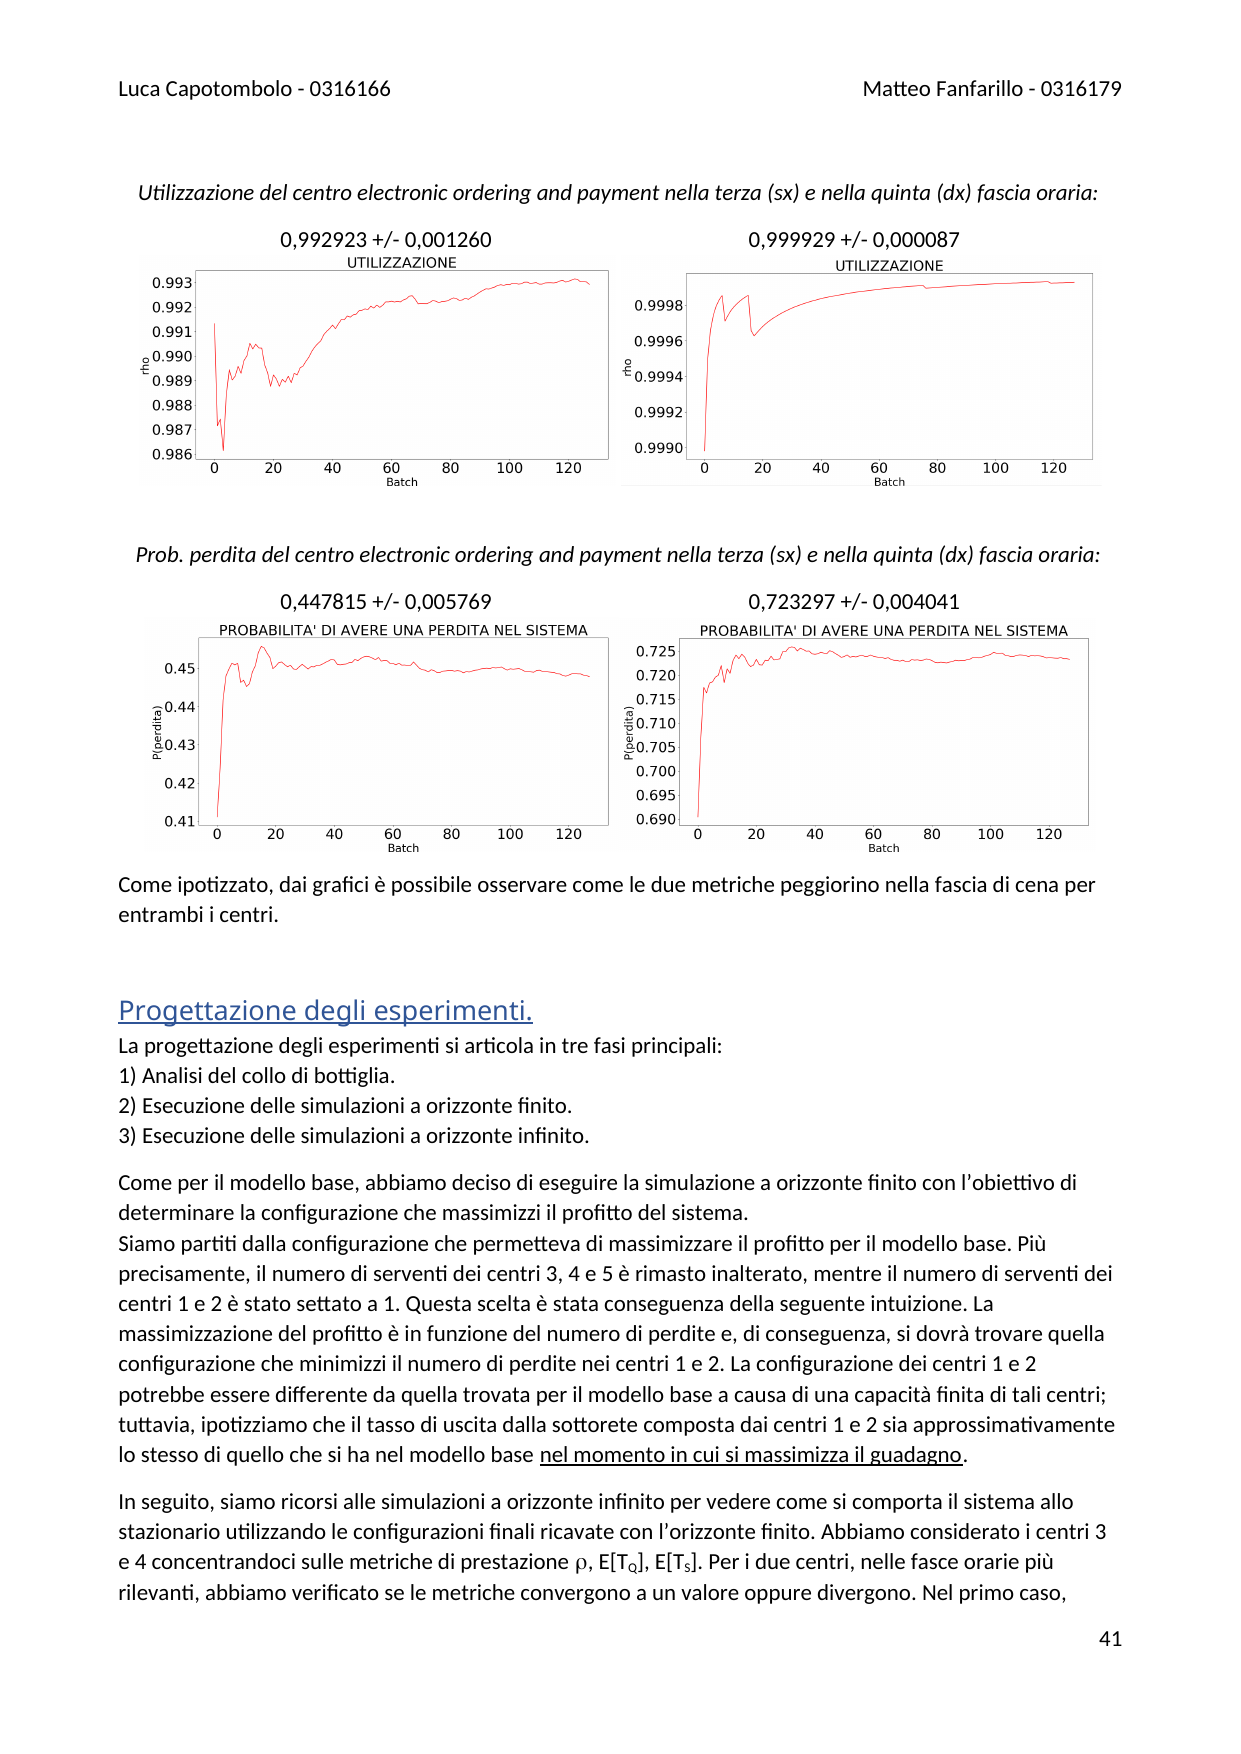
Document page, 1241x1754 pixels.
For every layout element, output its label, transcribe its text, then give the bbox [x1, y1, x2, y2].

picture [621, 255, 1102, 486]
text Come per il modello base, abbiamo deciso di eseguire la simulazione a orizzonte finito con l’obiettivo di determinare la configurazione che massimizzi il profitto del sistema. Siamo partiti dalla configurazione che permetteva di massimizzare il profitto per il modello base. Più precisamente, il numero di serventi dei centri 3, 4 e 5 è rimasto inalterato, mentre il numero di serventi dei centri 1 e 2 è stato settato a 1. Questa scelta è stata conseguenza della seguente intuizione. La massimizzazione del profitto è in funzione del numero di perdite e, di conseguenza, si dovrà trovare quella configurazione che minimizzi il numero di perdite nei centri 1 e 2. La configurazione dei centri 1 e 2 potrebbe essere differente da quella trovata per il modello base a causa di una capacità finita di tali centri; tuttavia, ipotizziamo che il tasso di uscita dalla sottorete composta dai centri 1 e 2 sia approssimativamente lo stesso di quello che si ha nel modello base nel momento in cui si massimizza il guadagno. [118, 1168, 1122, 1468]
text La progettazione degli esperimenti si articola in tre fasi principali: 1) Analisi del collo di bottiglia. 2) Esecuzione delle simulazioni a orizzonte finito. 3) Esecuzione delle simulazioni a orizzonte infinito. [118, 1031, 1122, 1149]
text Prob. perdita del centro electronic ordering and payment nella terza (sx) e nella quinta (dx) fascia oraria: [118, 510, 1122, 568]
text Utilizzazione del centro electronic ordering and payment nella terza (sx) e nella quinta (dx) fascia oraria: [118, 148, 1122, 206]
picture [143, 617, 1097, 852]
picture [138, 255, 616, 486]
text Come ipotizzato, dai grafici è possibile osservare come le due metriche peggiorino nella fascia di cena per entrambi i centri. [118, 870, 1122, 928]
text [118, 1487, 1122, 1606]
subtitle Progettazione degli esperimenti. [118, 991, 1122, 1028]
